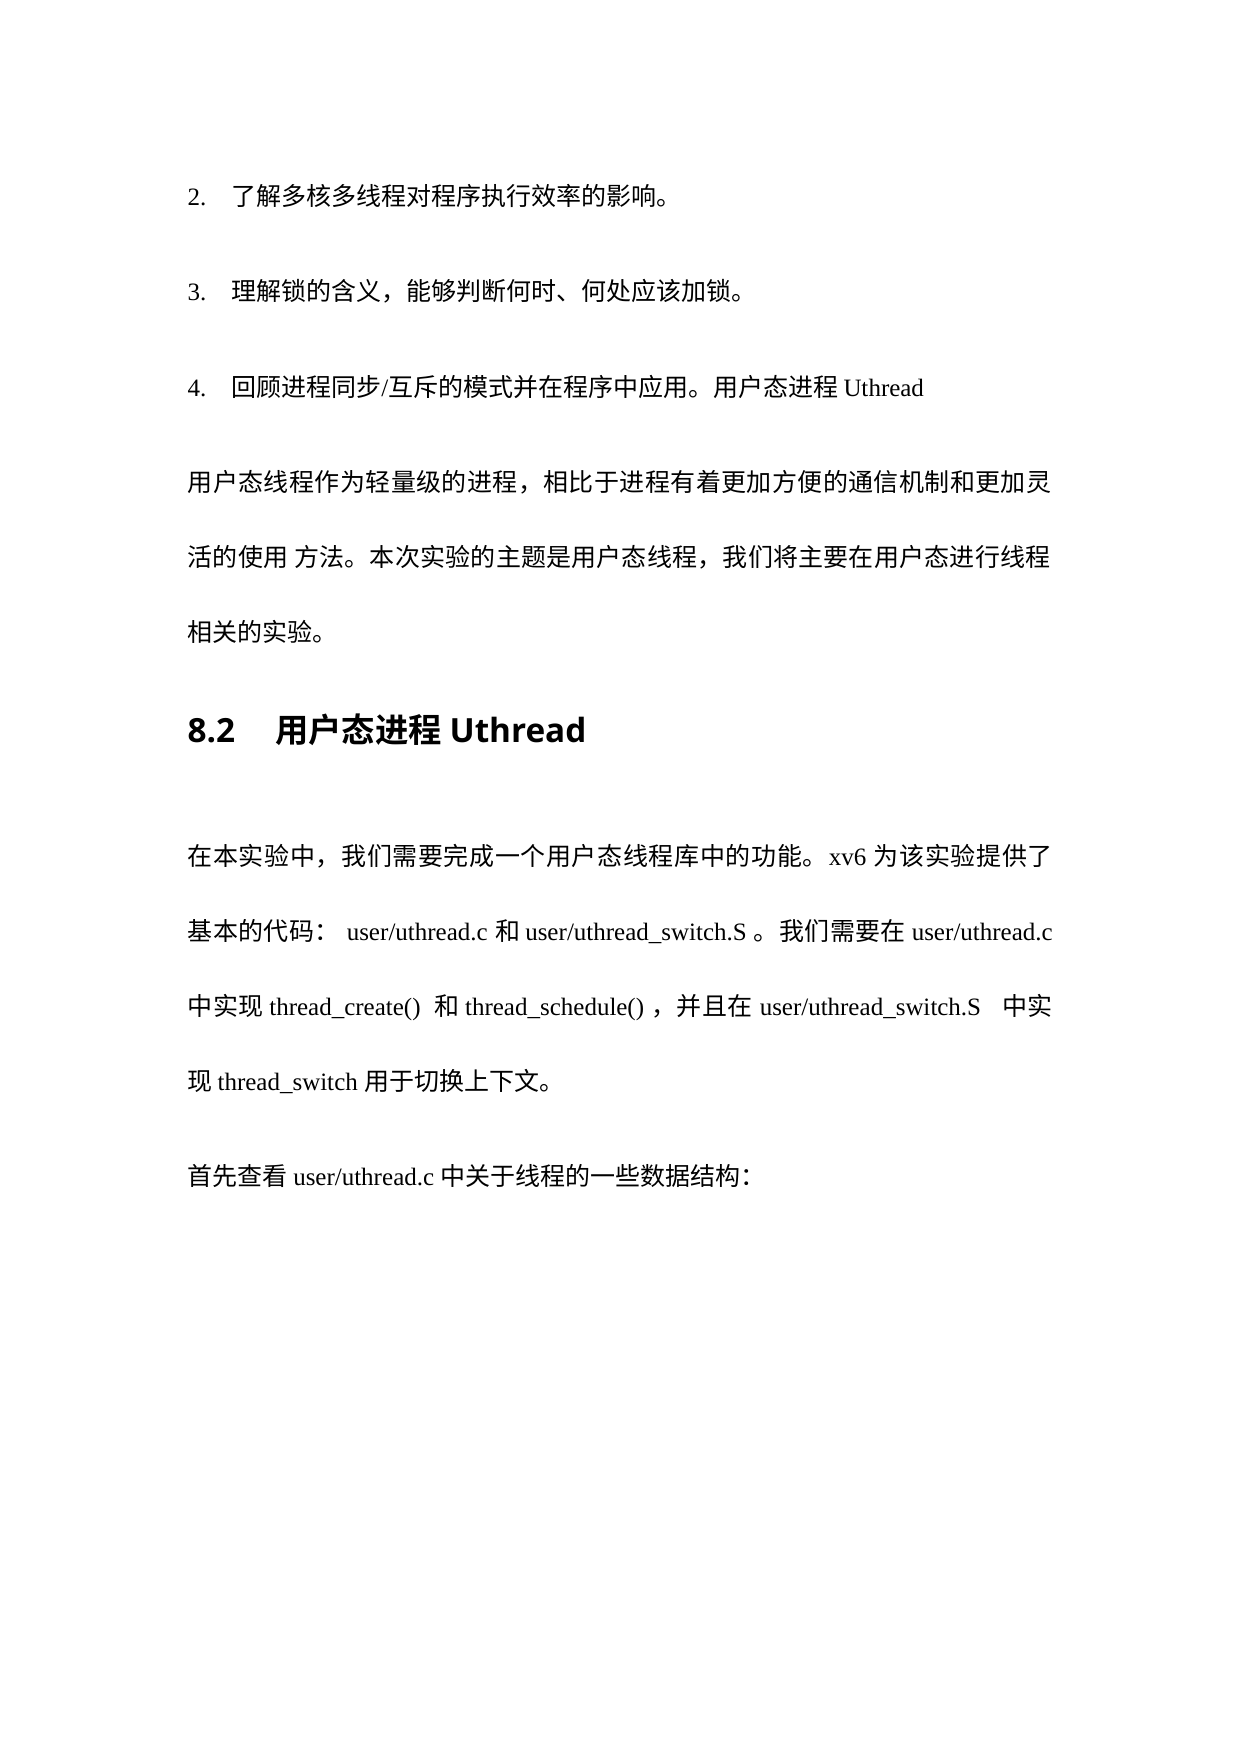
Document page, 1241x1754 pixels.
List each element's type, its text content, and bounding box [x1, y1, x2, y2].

text 首先查看 user/uthread.c 中关于线程的一些数据结构： [187, 1142, 1053, 1207]
text 4. 回顾进程同步/互斥的模式并在程序中应用。用户态进程Uthread [187, 353, 1053, 418]
text 在本实验中，我们需要完成一个用户态线程库中的功能。xv6 为该实验提供了基本的代码： user/uthread.c 和user/uthread_switch.S 。我们需要在user/uthread.c 中实现thread_create() 和thread_schedule() ，并且在 user/uthread_switch.S 中实现thread_switch 用于切换上下文。 [187, 822, 1053, 1112]
text 用户态线程作为轻量级的进程，相比于进程有着更加方便的通信机制和更加灵活的使用 方法。本次实验的主题是用户态线程，我们将主要在用户态进行线程相关的实验。 [187, 448, 1053, 663]
subtitle 8.2 用户态进程 Uthread [187, 695, 1053, 760]
text 2. 了解多核多线程对程序执行效率的影响。 [187, 162, 1053, 227]
text 3. 理解锁的含义，能够判断何时、何处应该加锁。 [187, 257, 1053, 322]
